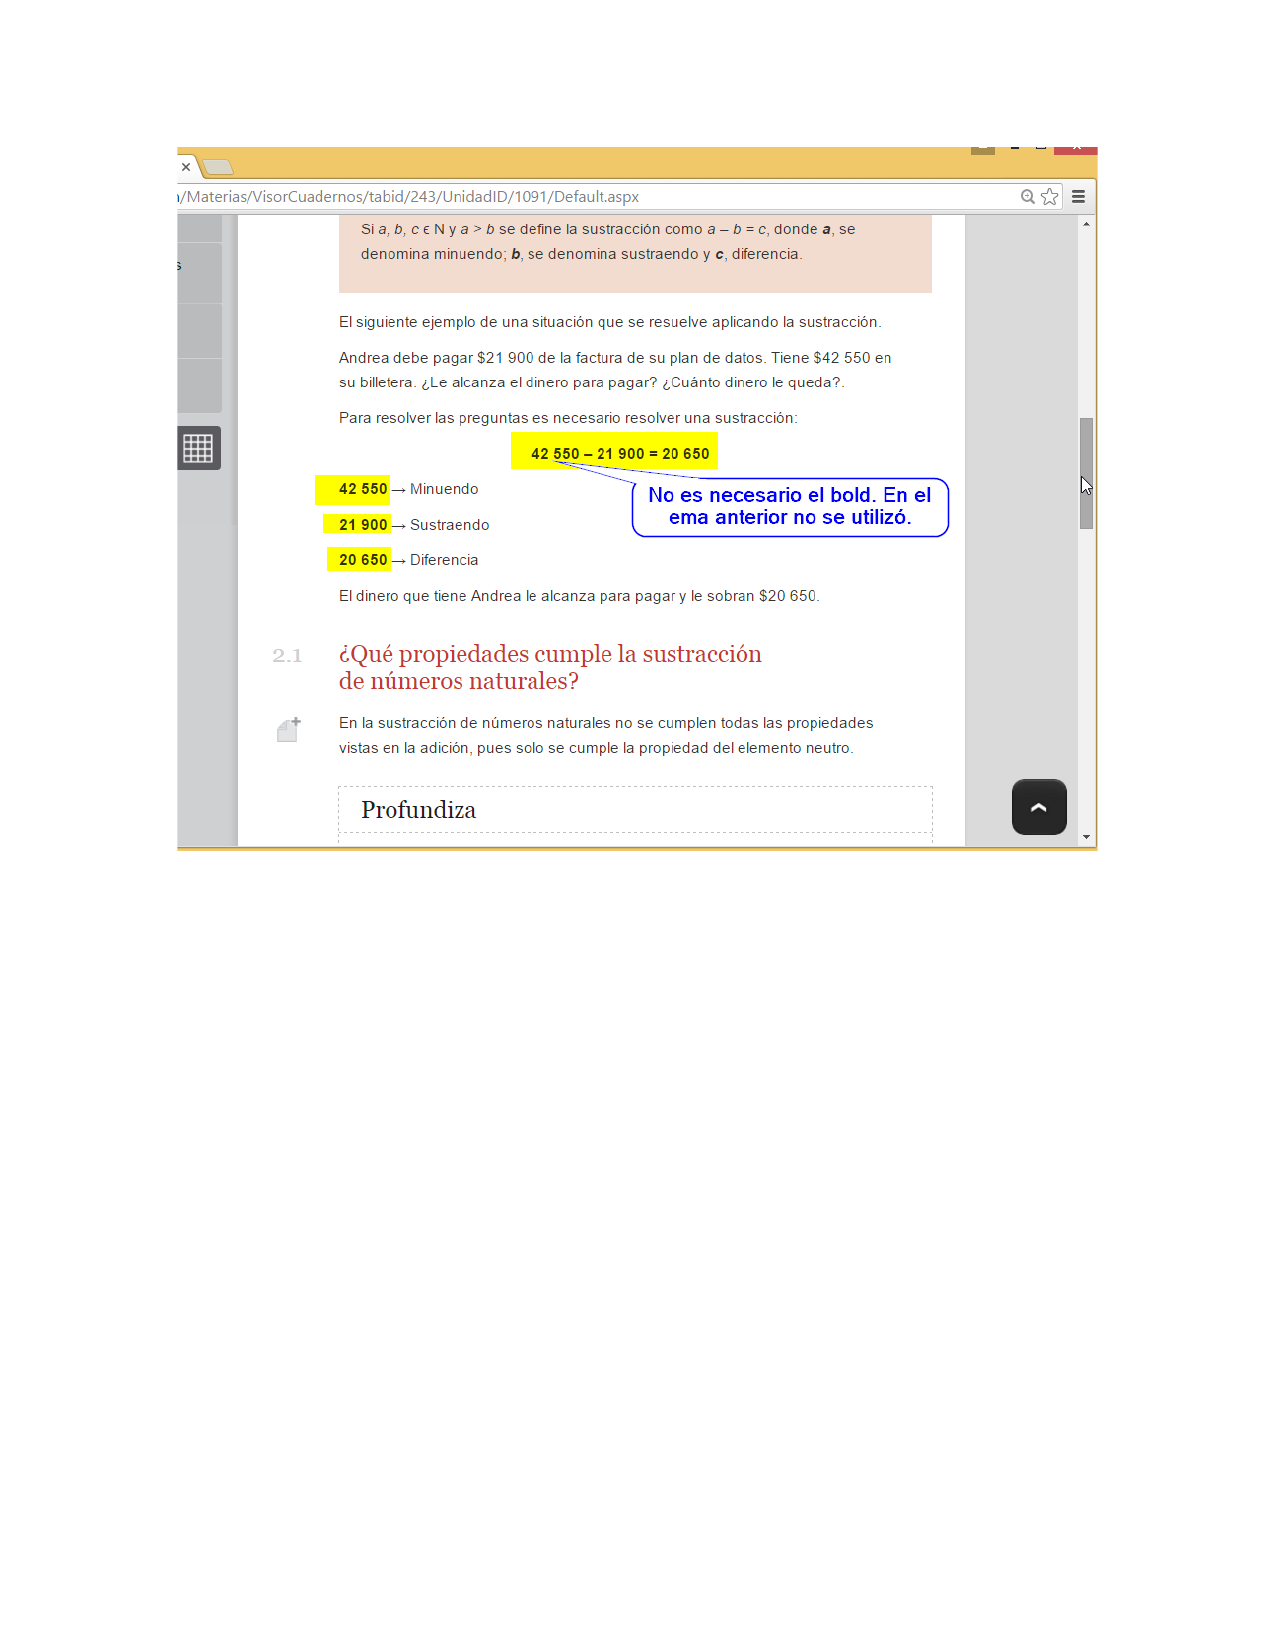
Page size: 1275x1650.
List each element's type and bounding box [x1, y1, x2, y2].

picture [177, 147, 1098, 851]
